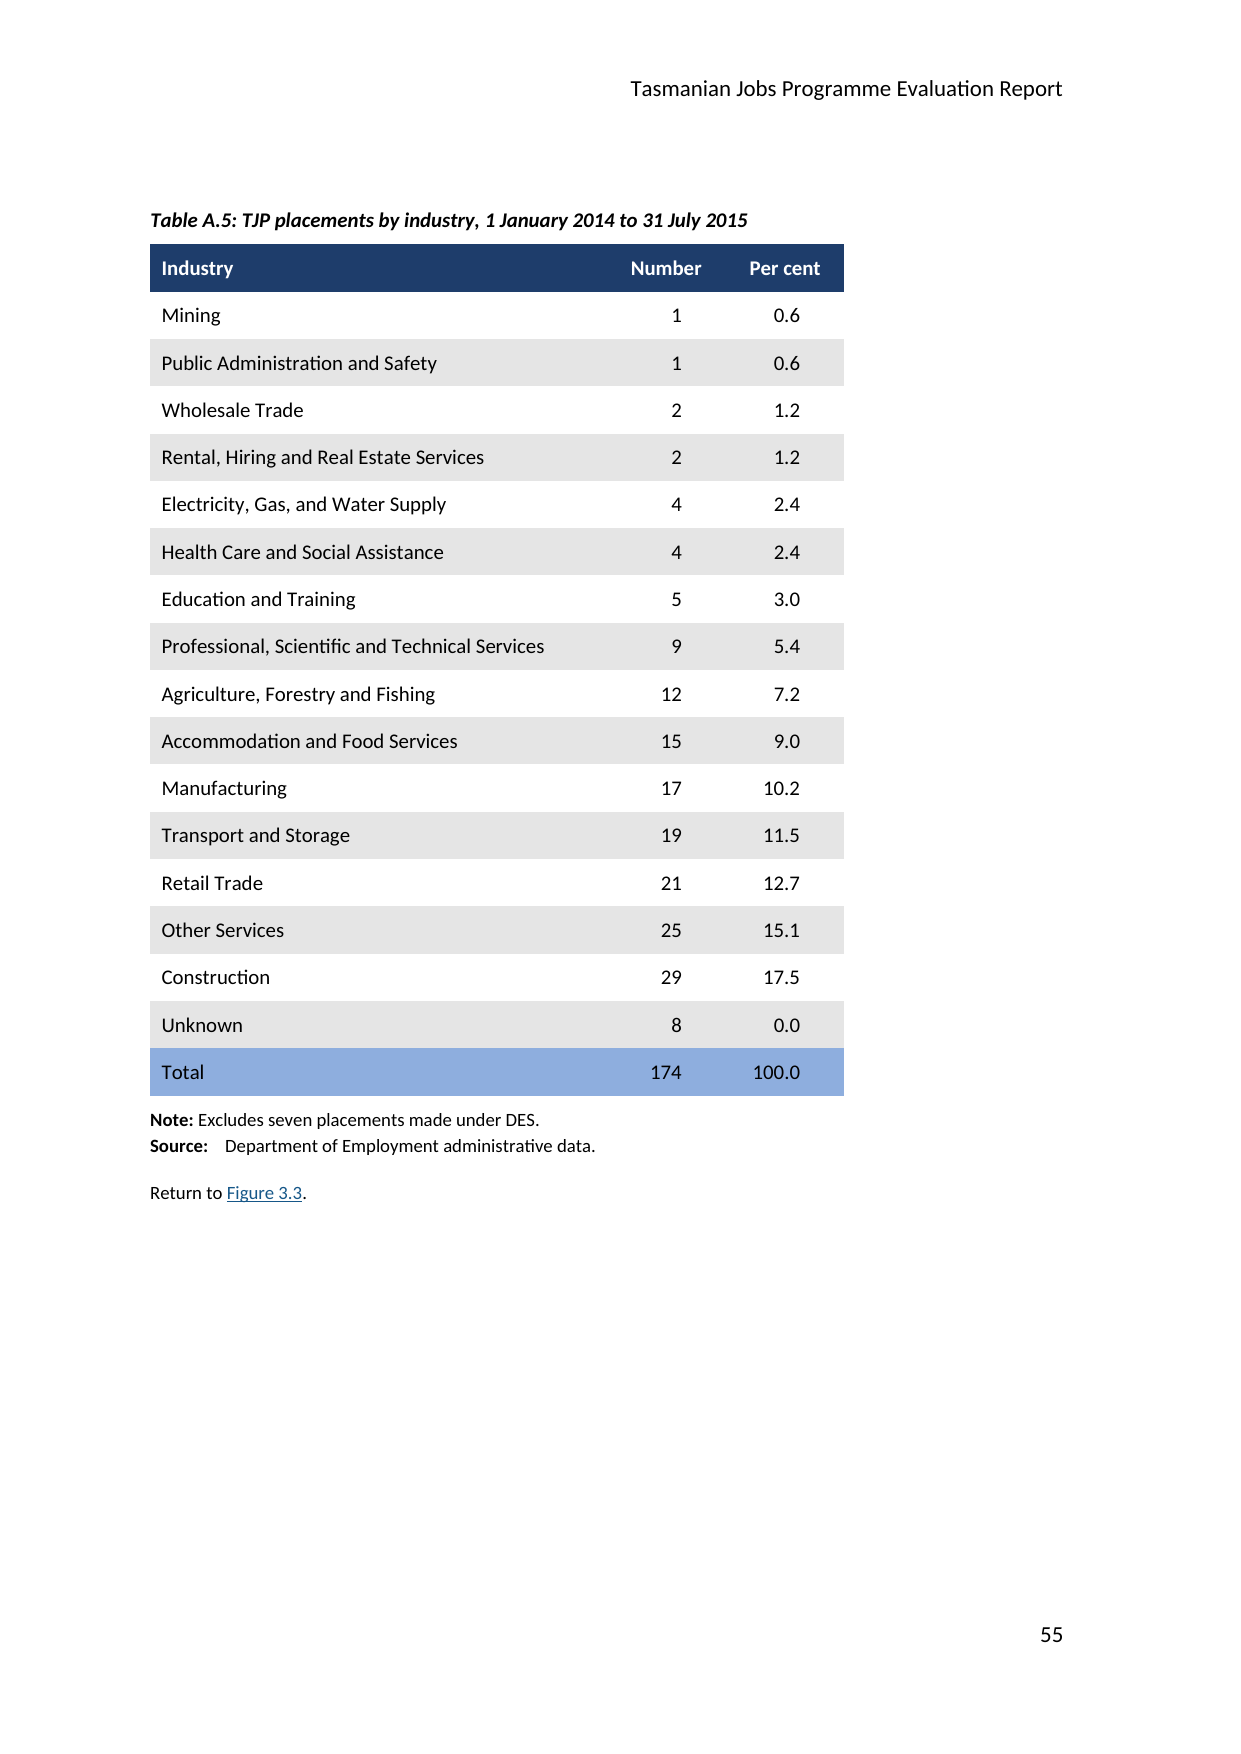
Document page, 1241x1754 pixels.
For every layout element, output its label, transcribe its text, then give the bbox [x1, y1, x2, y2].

text Note: Excludes seven placements made under DES. [150, 1108, 1063, 1131]
table_cell Retail Trade [150, 859, 606, 906]
table_cell Rental, Hiring and Real Estate Services [150, 434, 606, 481]
table_cell 2 [606, 386, 726, 433]
table_cell 15.1 [726, 906, 844, 954]
table_cell Wholesale Trade [150, 386, 606, 433]
table_cell Construction [150, 954, 606, 1001]
table_cell Education and Training [150, 575, 606, 623]
table_cell 17.5 [726, 954, 844, 1001]
table_cell Accommodation and Food Services [150, 717, 606, 764]
table_cell Total [150, 1048, 606, 1096]
table_cell 19 [606, 812, 726, 859]
table_cell 17 [606, 765, 726, 812]
table_cell Public Administration and Safety [150, 339, 606, 386]
text Return to Figure 3.3. [150, 1182, 1063, 1204]
table_cell Electricity, Gas, and Water Supply [150, 481, 606, 528]
table_cell 10.2 [726, 765, 844, 812]
table_cell 21 [606, 859, 726, 906]
table_cell Health Care and Social Assistance [150, 528, 606, 575]
table_cell 1 [606, 339, 726, 386]
table_cell 2.4 [726, 528, 844, 575]
table_cell Mining [150, 292, 606, 339]
table_cell 29 [606, 954, 726, 1001]
table_cell 3.0 [726, 575, 844, 623]
table_cell 100.0 [726, 1048, 844, 1096]
table_cell 0.6 [726, 339, 844, 386]
table_cell 1.2 [726, 386, 844, 433]
table_cell Professional, Scientific and Technical Services [150, 623, 606, 670]
table_cell 15 [606, 717, 726, 764]
text Table A.5: TJP placements by industry, 1 January 2014 to 31 July 2015 [150, 207, 1063, 232]
table_cell 2.4 [726, 481, 844, 528]
table_cell 4 [606, 528, 726, 575]
table_cell 0.0 [726, 1001, 844, 1048]
table_cell 4 [606, 481, 726, 528]
table_cell 2 [606, 434, 726, 481]
table_header Per cent [726, 244, 844, 292]
table_cell 12 [606, 670, 726, 717]
table_cell 11.5 [726, 812, 844, 859]
table_header Number [606, 244, 726, 292]
table_cell Transport and Storage [150, 812, 606, 859]
table_cell 25 [606, 906, 726, 954]
table_cell Other Services [150, 906, 606, 954]
table_cell 5 [606, 575, 726, 623]
table_cell Agriculture, Forestry and Fishing [150, 670, 606, 717]
table_cell 1.2 [726, 434, 844, 481]
table_cell 9 [606, 623, 726, 670]
table_cell Manufacturing [150, 765, 606, 812]
table_cell 8 [606, 1001, 726, 1048]
table_cell Unknown [150, 1001, 606, 1048]
table_cell 1 [606, 292, 726, 339]
table_cell 9.0 [726, 717, 844, 764]
text Source: Department of Employment administrative data. [150, 1134, 1063, 1157]
table_cell 5.4 [726, 623, 844, 670]
table_cell 12.7 [726, 859, 844, 906]
table_header Industry [150, 244, 606, 292]
table_cell 0.6 [726, 292, 844, 339]
table_cell 7.2 [726, 670, 844, 717]
table_cell 174 [606, 1048, 726, 1096]
